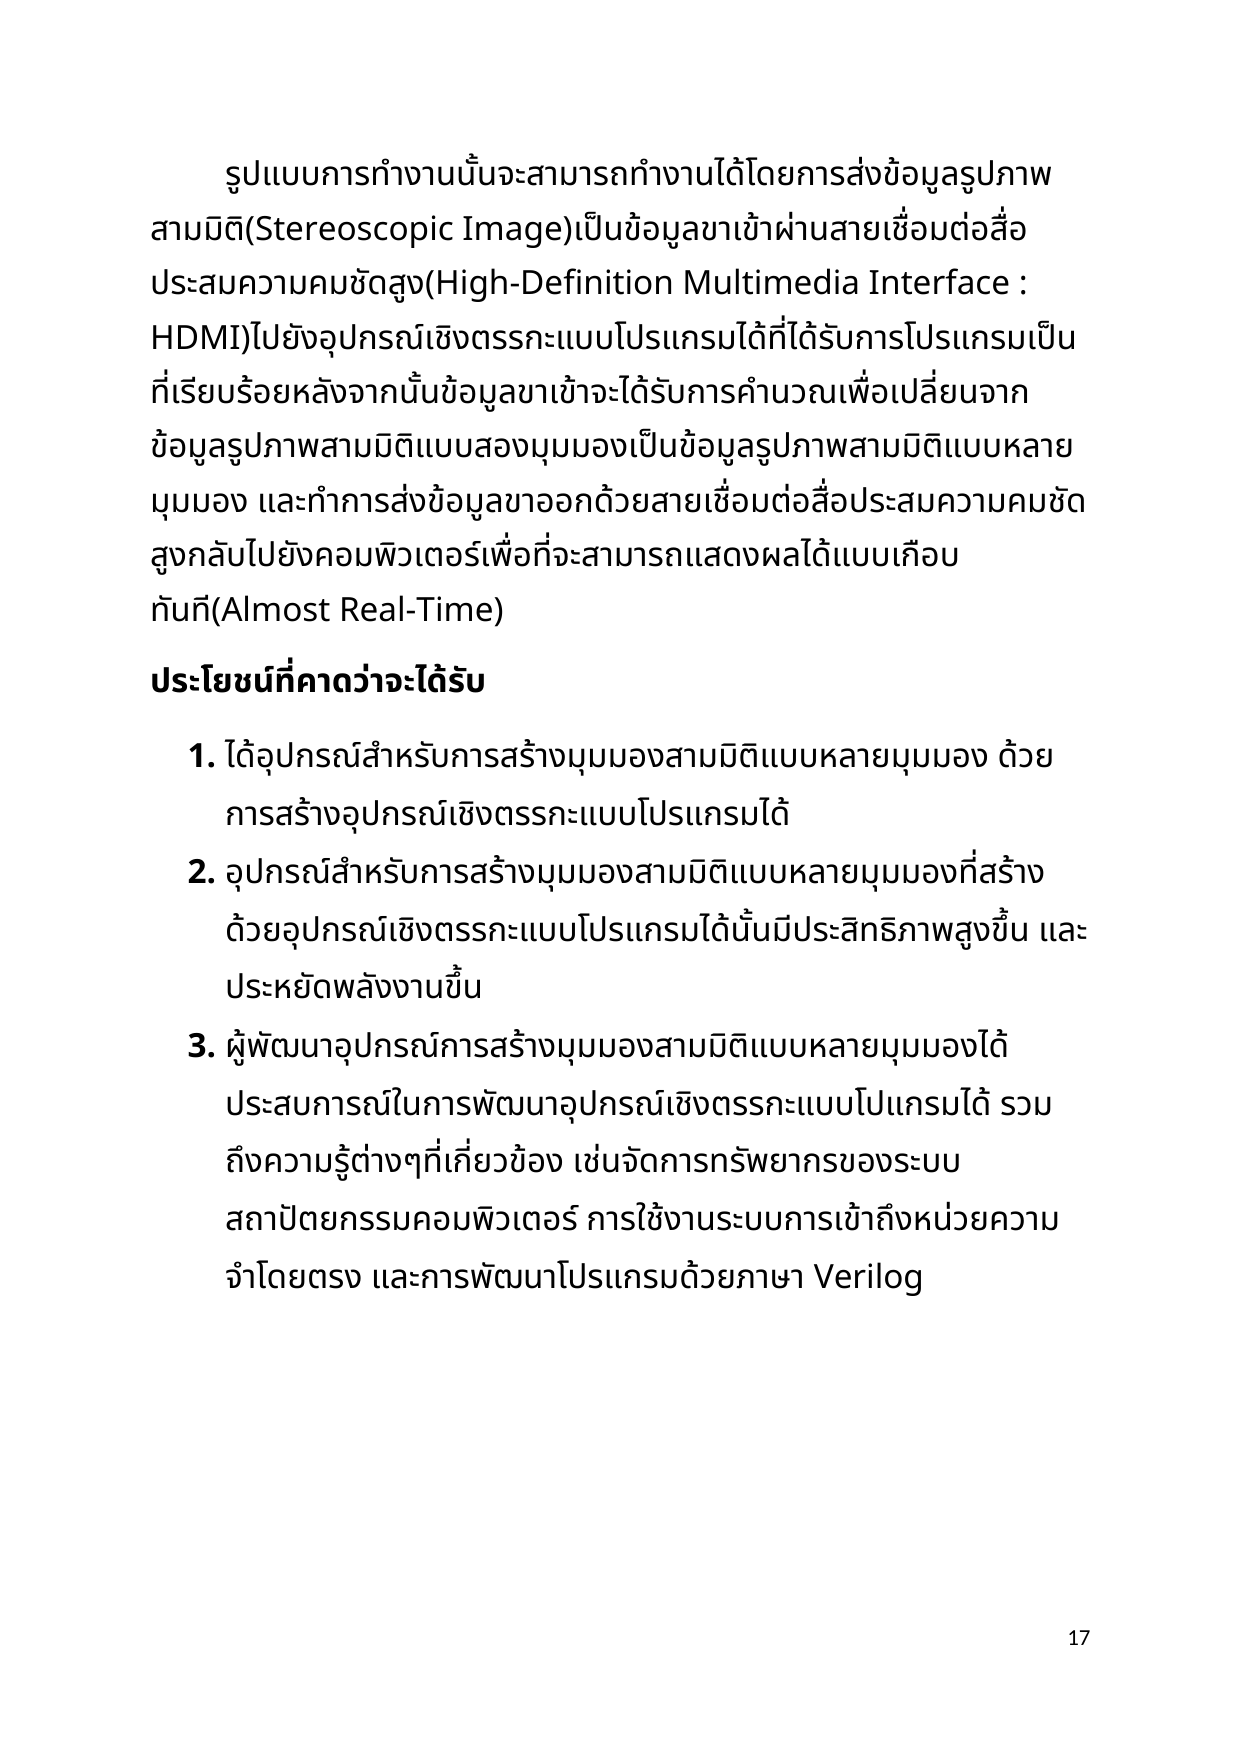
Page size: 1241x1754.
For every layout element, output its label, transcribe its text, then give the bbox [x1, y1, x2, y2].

list ได้อุปกรณ์สำหรับการสร้างมุมมองสามมิติแบบหลายมุมมอง ด้วยการสร้างอุปกรณ์เชิงตรรกะแบบโปรแกรมได้ [187, 731, 1090, 840]
text รูปแบบการทำงานนั้นจะสามารถทำงานได้โดยการส่งข้อมูลรูปภาพสามมิติ(Stereoscopic Image)เป็นข้อมูลขาเข้าผ่านสายเชื่อมต่อสื่อประสมความคมชัดสูง(High-Definition Multimedia Interface : HDMI)ไปยังอุปกรณ์เชิงตรรกะแบบโปรแกรมได้ที่ได้รับการโปรแกรมเป็นที่เรียบร้อยหลังจากนั้นข้อมูลขาเข้าจะได้รับการคำนวณเพื่อเปลี่ยนจากข้อมูลรูปภาพสามมิติแบบสองมุมมองเป็นข้อมูลรูปภาพสามมิติแบบหลายมุมมอง และทำการส่งข้อมูลขาออกด้วยสายเชื่อมต่อสื่อประสมความคมชัดสูงกลับไปยังคอมพิวเตอร์เพื่อที่จะสามารถแสดงผลได้แบบเกือบทันที(Almost Real-Time) [150, 150, 1090, 636]
text ประโยชน์ที่คาดว่าจะได้รับ [150, 657, 1090, 707]
list อุปกรณ์สำหรับการสร้างมุมมองสามมิติแบบหลายมุมมองที่สร้างด้วยอุปกรณ์เชิงตรรกะแบบโปรแกรมได้นั้นมีประสิทธิภาพสูงขึ้น และประหยัดพลังงานขึ้น [187, 847, 1090, 1014]
list ผู้พัฒนาอุปกรณ์การสร้างมุมมองสามมิติแบบหลายมุมมองได้ประสบการณ์ในการพัฒนาอุปกรณ์เชิงตรรกะแบบโปแกรมได้ รวมถึงความรู้ต่างๆที่เกี่ยวข้อง เช่นจัดการทรัพยากรของระบบสถาปัตยกรรมคอมพิวเตอร์ การใช้งานระบบการเข้าถึงหน่วยความจำโดยตรง และการพัฒนาโปรแกรมด้วยภาษา Verilog [187, 1021, 1090, 1304]
